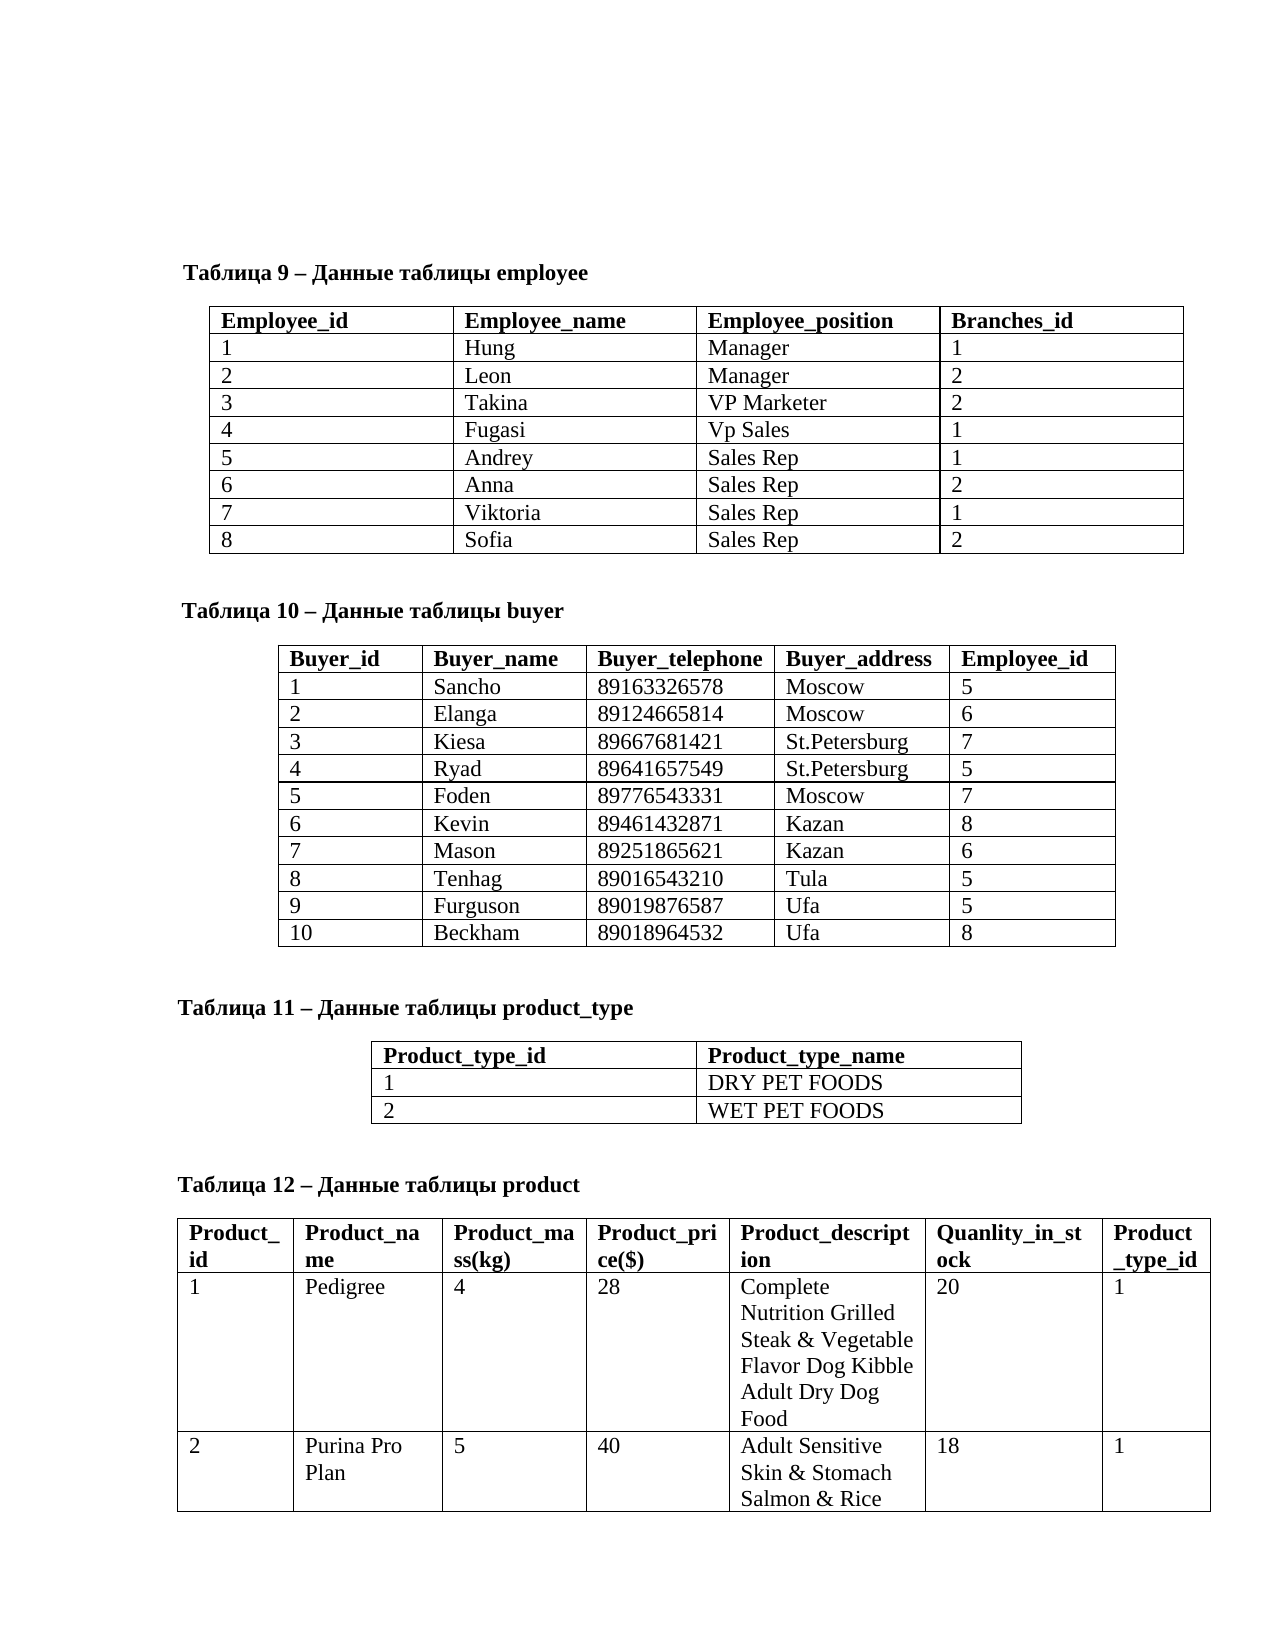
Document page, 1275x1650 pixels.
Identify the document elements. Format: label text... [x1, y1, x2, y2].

table_cell 1 [372, 1069, 696, 1096]
table_cell St.Petersburg [775, 728, 949, 754]
table_cell 7 [210, 499, 453, 525]
table_header Buyer_address [775, 646, 949, 672]
table_cell Furguson [423, 892, 586, 918]
table_cell Fugasi [454, 417, 696, 443]
table_header Product_price($) [587, 1219, 729, 1272]
table_cell 5 [950, 673, 1115, 699]
text Таблица 9 – Данные таблицы employee [177, 259, 1216, 285]
table_cell 5 [950, 865, 1115, 891]
table_cell 20 [926, 1273, 1102, 1431]
table_cell 8 [279, 865, 422, 891]
table_header Buyer_id [279, 646, 422, 672]
table_cell 10 [279, 920, 422, 946]
table_cell 2 [941, 526, 1183, 552]
table_header Product_id [178, 1219, 293, 1272]
table_header Branches_id [941, 307, 1183, 333]
table_cell 4 [210, 417, 453, 443]
table_cell 5 [279, 783, 422, 809]
table_cell 2 [941, 362, 1183, 388]
table_cell Pedigree [294, 1273, 442, 1431]
table_header Product_description [730, 1219, 925, 1272]
table_cell 6 [950, 837, 1115, 864]
table_cell Sofia [454, 526, 696, 552]
table_cell Kazan [775, 810, 949, 836]
table_cell 89461432871 [587, 810, 774, 836]
table_header Employee_id [210, 307, 453, 333]
table_cell Sales Rep [697, 499, 939, 525]
table_cell Tenhag [423, 865, 586, 891]
table_cell 5 [443, 1432, 586, 1511]
table_cell Manager [697, 362, 939, 388]
table_cell 3 [210, 389, 453, 416]
table_cell Ufa [775, 920, 949, 946]
table_cell 1 [941, 444, 1183, 470]
text Таблица 11 – Данные таблицы product_type [177, 994, 1216, 1020]
table_cell Hung [454, 334, 696, 361]
table_cell Moscow [775, 673, 949, 699]
table_header Product_name [294, 1219, 442, 1272]
text Таблица 12 – Данные таблицы product [177, 1171, 1216, 1197]
table_cell 1 [1103, 1432, 1210, 1511]
table_cell 1 [178, 1273, 293, 1431]
table_cell 8 [950, 810, 1115, 836]
table_cell Purina Pro Plan [294, 1432, 442, 1511]
table_cell 9 [279, 892, 422, 918]
table_cell 1 [941, 334, 1183, 361]
table_cell Kiesa [423, 728, 586, 754]
table_cell 89163326578 [587, 673, 774, 699]
table_cell 6 [210, 471, 453, 498]
table_header Employee_position [697, 307, 939, 333]
table_cell 89641657549 [587, 755, 774, 781]
table_cell 1 [941, 499, 1183, 525]
table_cell 89016543210 [587, 865, 774, 891]
table_cell 89019876587 [587, 892, 774, 918]
table_cell 7 [950, 728, 1115, 754]
table_cell 2 [372, 1097, 696, 1123]
table_cell Moscow [775, 783, 949, 809]
table_header Buyer_telephone [587, 646, 774, 672]
table_cell VP Marketer [697, 389, 939, 416]
table_cell 1 [941, 417, 1183, 443]
table_cell Vp Sales [697, 417, 939, 443]
table_cell Manager [697, 334, 939, 361]
table_header Product_mass(kg) [443, 1219, 586, 1272]
table_cell 89667681421 [587, 728, 774, 754]
table_cell 89018964532 [587, 920, 774, 946]
table_cell Andrey [454, 444, 696, 470]
table_cell 4 [443, 1273, 586, 1431]
table_cell 5 [210, 444, 453, 470]
table_cell 6 [950, 700, 1115, 727]
table_cell 1 [279, 673, 422, 699]
table_cell 28 [587, 1273, 729, 1431]
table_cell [730, 1432, 925, 1511]
table_cell Kazan [775, 837, 949, 864]
table_cell Sales Rep [697, 471, 939, 498]
table_cell Sancho [423, 673, 586, 699]
table_cell 2 [941, 471, 1183, 498]
table_cell Viktoria [454, 499, 696, 525]
table_cell 2 [178, 1432, 293, 1511]
table_header Product_type_id [1103, 1219, 1210, 1272]
table_header Employee_id [950, 646, 1115, 672]
table_cell Takina [454, 389, 696, 416]
table_cell 89251865621 [587, 837, 774, 864]
table_cell 40 [587, 1432, 729, 1511]
table_header Quanlity_in_stock [926, 1219, 1102, 1272]
table_cell Tula [775, 865, 949, 891]
table_cell Mason [423, 837, 586, 864]
table_cell Moscow [775, 700, 949, 727]
table_cell 2 [210, 362, 453, 388]
table_cell 1 [210, 334, 453, 361]
table_cell DRY PET FOODS [697, 1069, 1021, 1096]
table_cell St.Petersburg [775, 755, 949, 781]
table_cell 89776543331 [587, 783, 774, 809]
table_cell 6 [279, 810, 422, 836]
table_cell 5 [950, 892, 1115, 918]
table_cell 89124665814 [587, 700, 774, 727]
table_cell Ryad [423, 755, 586, 781]
table_cell Beckham [423, 920, 586, 946]
table_cell 8 [210, 526, 453, 552]
table_cell Sales Rep [697, 526, 939, 552]
table_cell 3 [279, 728, 422, 754]
table_header Buyer_name [423, 646, 586, 672]
table_cell 5 [950, 755, 1115, 781]
table_cell Foden [423, 783, 586, 809]
table_header Product_type_name [697, 1042, 1021, 1068]
table_cell WET PET FOODS [697, 1097, 1021, 1123]
table_cell 1 [1103, 1273, 1210, 1431]
table_cell Elanga [423, 700, 586, 727]
table_cell 18 [926, 1432, 1102, 1511]
table_cell Anna [454, 471, 696, 498]
table_cell Complete Nutrition Grilled Steak & Vegetable Flavor Dog Kibble Adult Dry Dog Food [730, 1273, 925, 1431]
table_cell Ufa [775, 892, 949, 918]
text Таблица 10 – Данные таблицы buyer [177, 597, 1216, 624]
table_cell Kevin [423, 810, 586, 836]
table_cell 8 [950, 920, 1115, 946]
table_cell 2 [941, 389, 1183, 416]
table_cell 2 [279, 700, 422, 727]
table_header Employee_name [454, 307, 696, 333]
table_cell 7 [950, 783, 1115, 809]
table_cell 7 [279, 837, 422, 864]
table_header Product_type_id [372, 1042, 696, 1068]
table_cell 4 [279, 755, 422, 781]
table_cell Leon [454, 362, 696, 388]
table_cell Sales Rep [697, 444, 939, 470]
